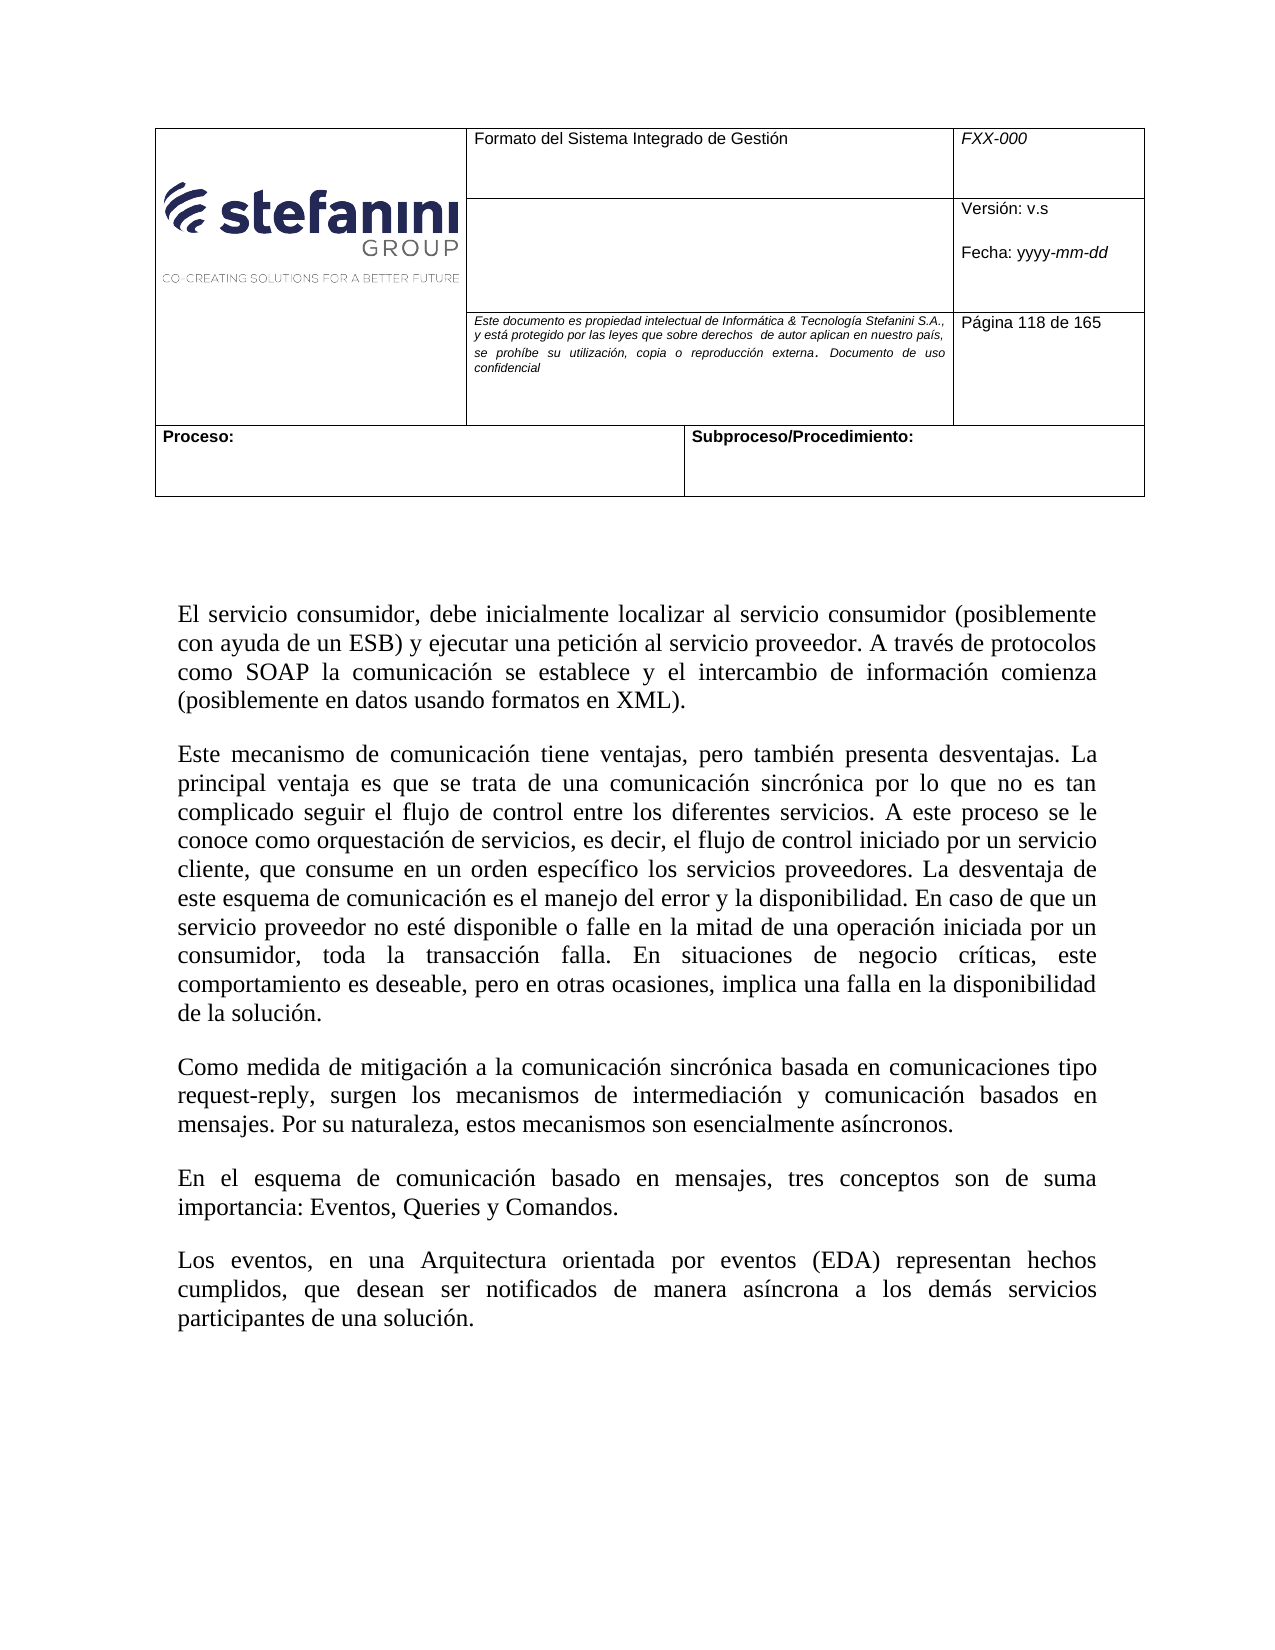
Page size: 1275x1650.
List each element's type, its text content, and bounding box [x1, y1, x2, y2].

text Los eventos, en una Arquitectura orientada por eventos (EDA) representan hechos cumplidos, que desean ser notificados de manera asíncrona a los demás servicios participantes de una solución. [177, 1246, 1098, 1332]
text En el esquema de comunicación basado en mensajes, tres conceptos son de suma importancia: Eventos, Queries y Comandos. [177, 1163, 1098, 1221]
text Como medida de mitigación a la comunicación sincrónica basada en comunicaciones tipo request-reply, surgen los mecanismos de intermediación y comunicación basados en mensajes. Por su naturaleza, estos mecanismos son esencialmente asíncronos. [177, 1052, 1098, 1138]
text Este mecanismo de comunicación tiene ventajas, pero también presenta desventajas. La principal ventaja es que se trata de una comunicación sincrónica por lo que no es tan complicado seguir el flujo de control entre los diferentes servicios. A este proceso se le conoce como orquestación de servicios, es decir, el flujo de control iniciado por un servicio cliente, que consume en un orden específico los servicios proveedores. La desventaja de este esquema de comunicación es el manejo del error y la disponibilidad. En caso de que un servicio proveedor no esté disponible o falle en la mitad de una operación iniciada por un consumidor, toda la transacción falla. En situaciones de negocio críticas, este comportamiento es deseable, pero en otras ocasiones, implica una falla en la disponibilidad de la solución. [177, 739, 1098, 1027]
picture [162, 182, 460, 286]
text Sin duda alguna el mecanismo de comunicación más utilizado en arquitectura orientadas a componentes y servicios es el mecanismo conocido como request-reply. Es decir, comunicaciones basadas en transferencia sincrónica de información. Este mecanismo implica en general, la comunicación entre un servicio consumidor y un servicio proveedor. El servicio consumidor, debe inicialmente localizar al servicio consumidor (posiblemente con ayuda de un ESB) y ejecutar una petición al servicio proveedor. A través de protocolos como SOAP la comunicación se establece y el intercambio de información comienza (posiblemente en datos usando formatos en XML). [177, 599, 1098, 714]
